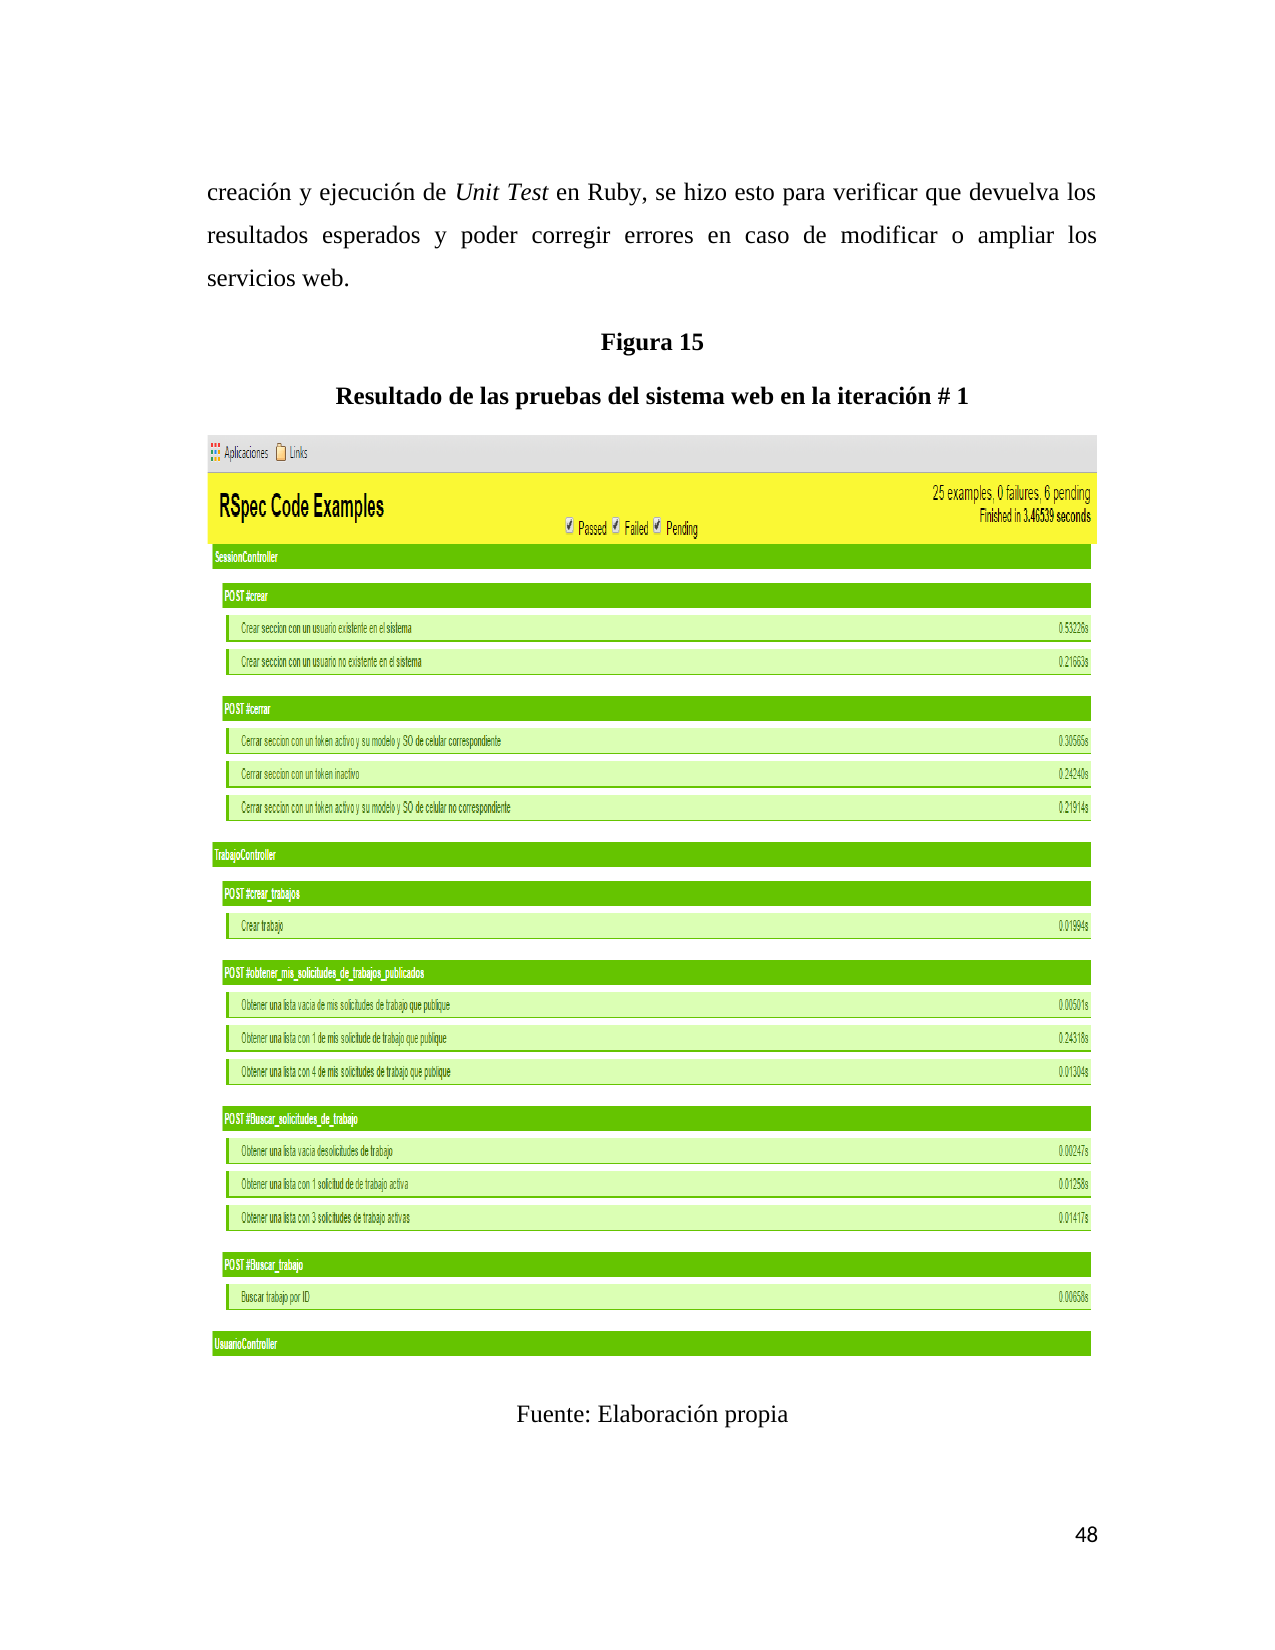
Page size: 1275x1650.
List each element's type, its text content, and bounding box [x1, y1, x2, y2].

text Figura 15 [207, 327, 1098, 356]
text Fuente: Elaboración propia [207, 1399, 1098, 1428]
text Resultado de las pruebas del sistema web en la iteración # 1 [207, 381, 1098, 410]
picture [207, 435, 1097, 1365]
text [207, 177, 1098, 292]
